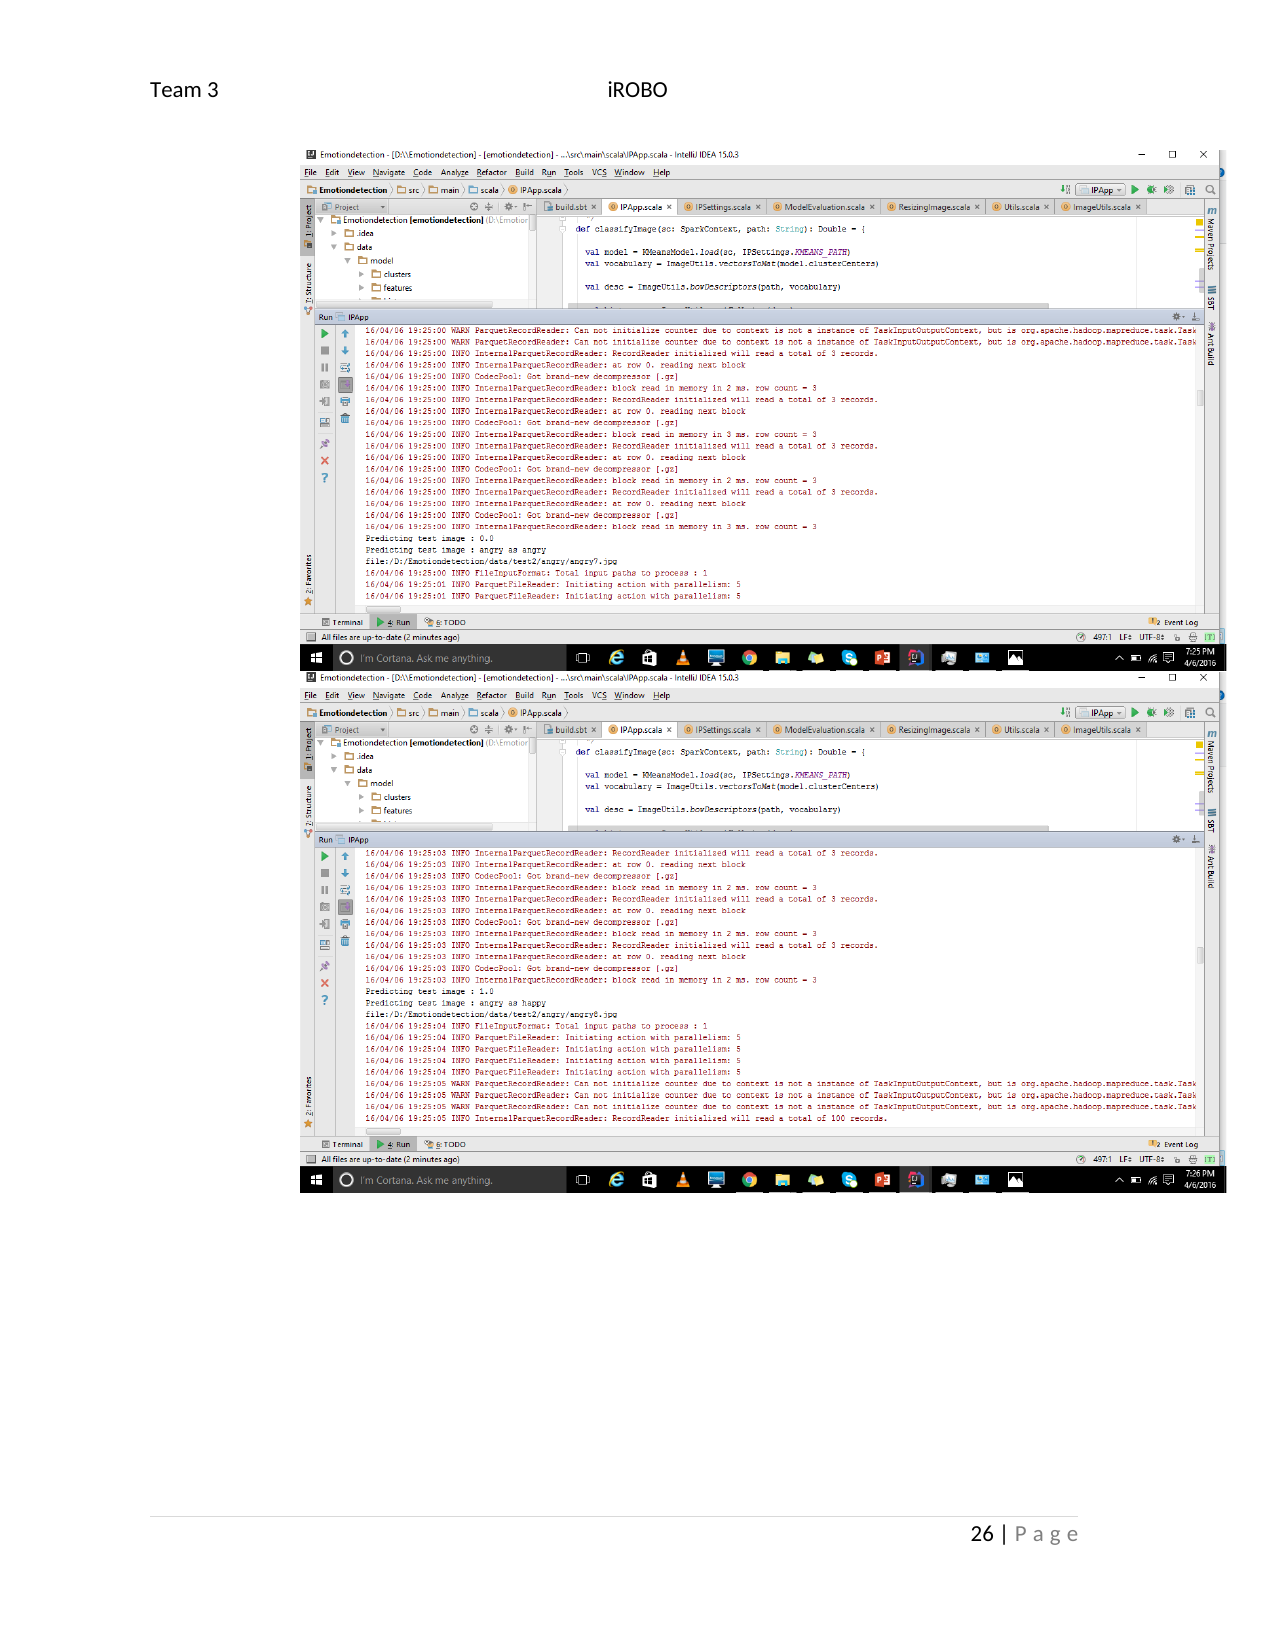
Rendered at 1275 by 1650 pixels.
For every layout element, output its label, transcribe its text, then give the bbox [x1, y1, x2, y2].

picture [300, 672, 1227, 1193]
picture [300, 150, 1227, 671]
